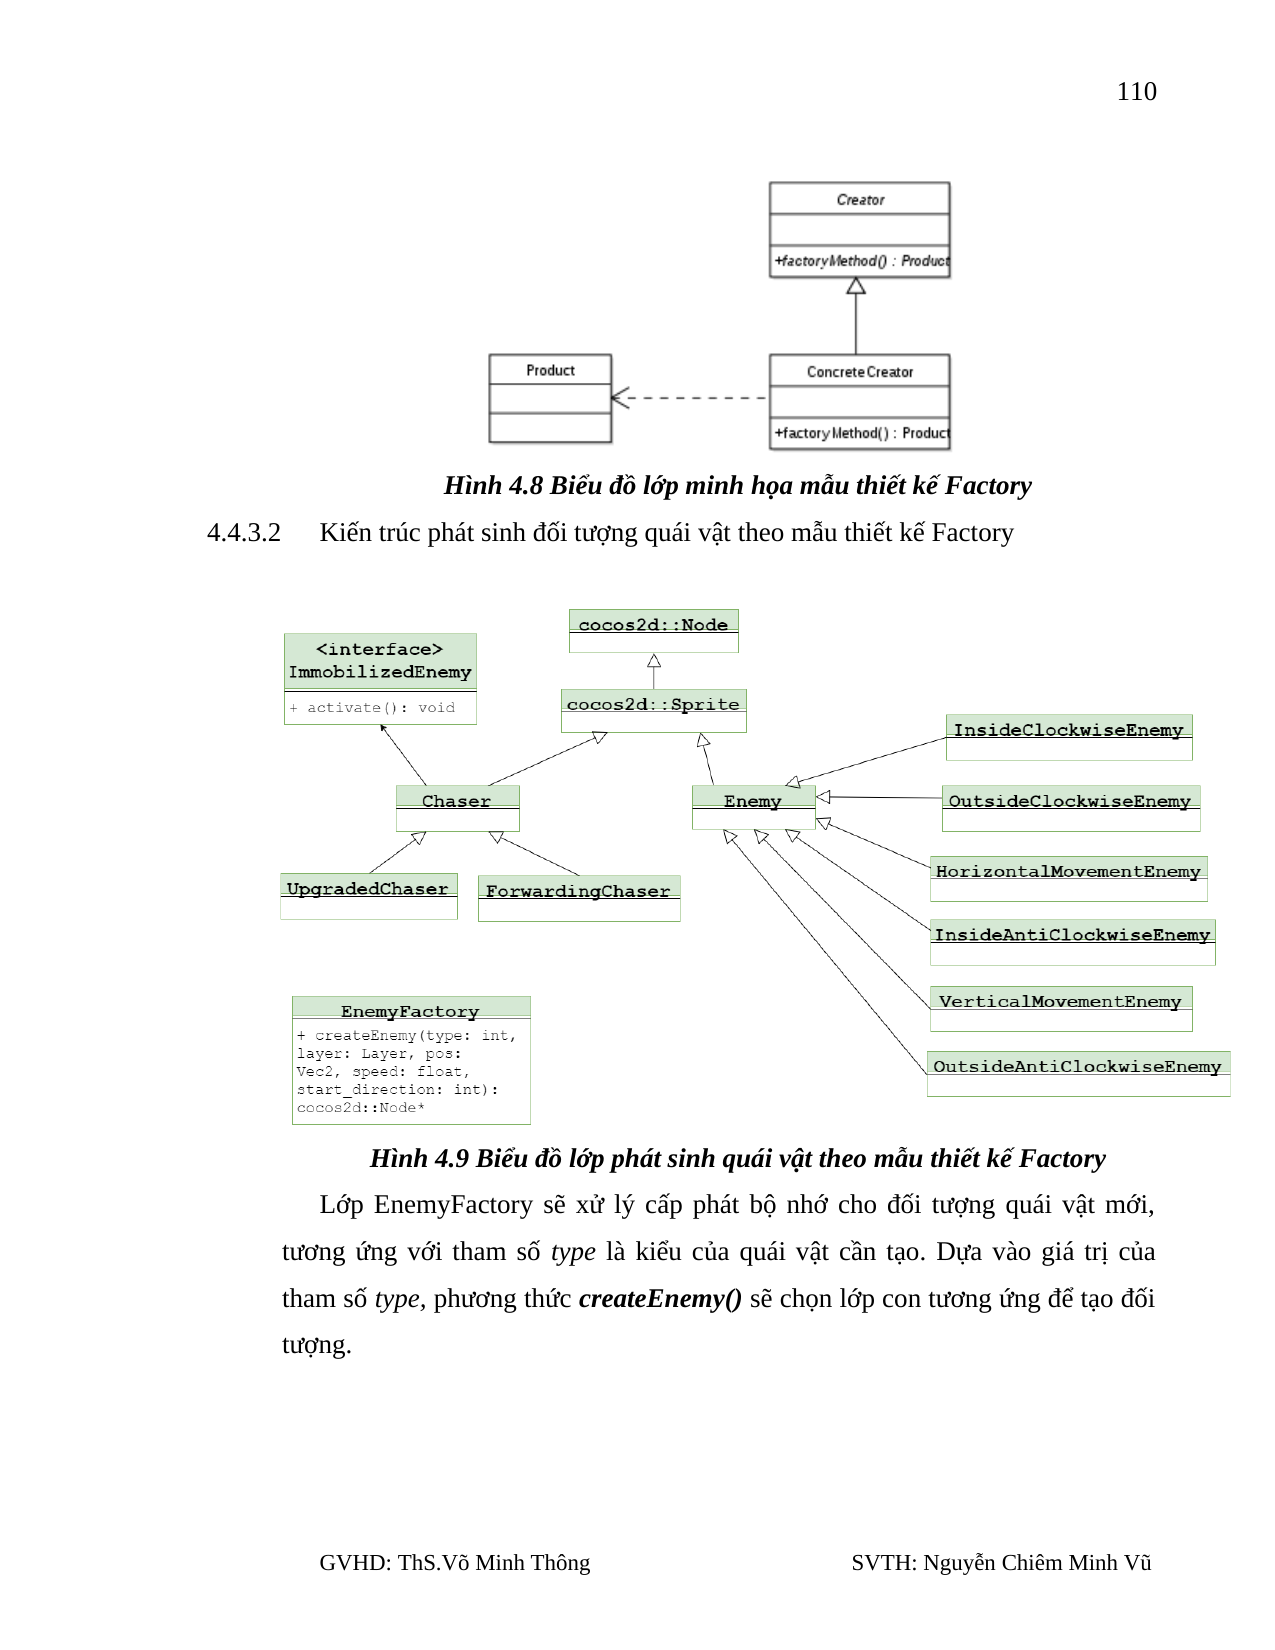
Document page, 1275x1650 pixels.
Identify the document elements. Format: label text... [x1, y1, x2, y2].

picture [484, 177, 954, 454]
picture [280, 609, 1231, 1127]
text Lớp EnemyFactory sẽ xử lý cấp phát bộ nhớ cho đối tượng quái vật mới, tương ứng với tham số type là kiểu của quái vật cần tạo. Dựa vào giá trị của tham số type, phương thức createEnemy() sẽ chọn lớp con tương ứng để tạo đối tượng. [282, 1189, 1157, 1360]
subtitle Hình 4.9 Biểu đồ lớp phát sinh quái vật theo mẫu thiết kế Factory [282, 1142, 1157, 1173]
subtitle Hình 4.8 Biểu đồ lớp minh họa mẫu thiết kế Factory [282, 469, 1157, 500]
subtitle Kiến trúc phát sinh đối tượng quái vật theo mẫu thiết kế Factory [207, 516, 1157, 547]
